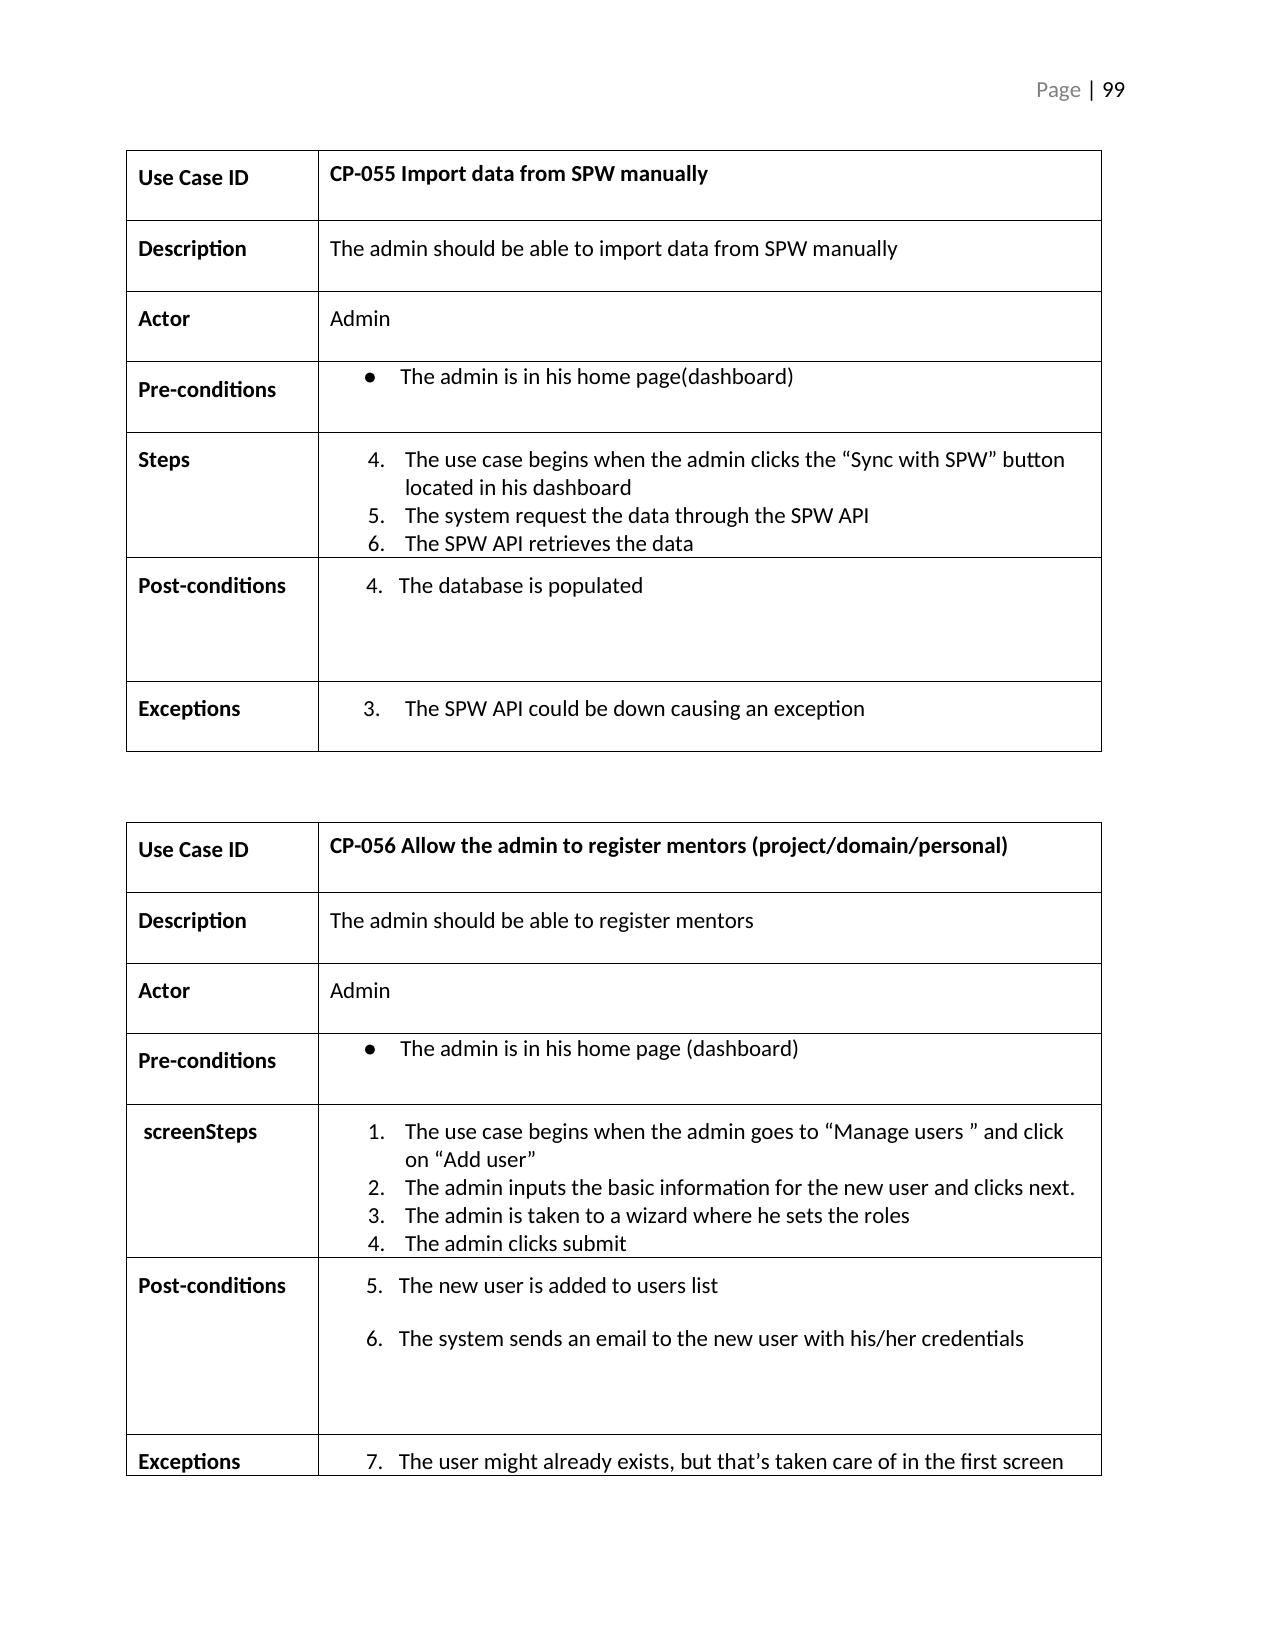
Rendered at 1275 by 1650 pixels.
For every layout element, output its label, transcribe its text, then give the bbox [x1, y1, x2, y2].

table_cell CP-055 Import data from SPW manually [319, 151, 1101, 220]
table_cell screenSteps [127, 1105, 318, 1257]
table_cell Pre-conditions [127, 362, 318, 432]
table_cell The admin is in his home page (dashboard) [319, 1034, 1101, 1103]
table_cell Admin [319, 292, 1101, 361]
table_cell Pre-conditions [127, 1034, 318, 1103]
table_header CP-056 Allow the admin to register mentors (project/domain/personal) [319, 823, 1101, 892]
table_cell Exceptions [127, 1435, 318, 1475]
table_header Use Case ID [127, 823, 318, 892]
table_cell The admin should be able to import data from SPW manually [319, 221, 1101, 291]
table_cell Description [127, 893, 318, 963]
table_cell Post-conditions [127, 1258, 318, 1434]
table_cell Use Case ID [127, 151, 318, 220]
table_cell The use case begins when the admin goes to “Manage users ” and click on “Add user” The admin inputs the basic information for the new user and clicks next. The admin is taken to a wizard where he sets the roles The admin clicks submit [319, 1105, 1101, 1257]
table_cell 4. The database is populated [319, 558, 1101, 681]
table_cell The admin should be able to register mentors [319, 893, 1101, 963]
table_cell Admin [319, 964, 1101, 1033]
table_cell 5. The new user is added to users list 6. The system sends an email to the new user with his/her credentials [319, 1258, 1101, 1434]
table_cell The admin is in his home page(dashboard) [319, 362, 1101, 432]
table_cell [319, 1435, 1101, 1475]
table_cell The use case begins when the admin clicks the “Sync with SPW” button located in his dashboard The system request the data through the SPW API The SPW API retrieves the data [319, 433, 1101, 557]
table_cell Steps [127, 433, 318, 557]
table_cell Description [127, 221, 318, 291]
table_cell Actor [127, 292, 318, 361]
table_cell Exceptions [127, 682, 318, 751]
table_cell Post-conditions [127, 558, 318, 681]
table_cell The SPW API could be down causing an exception [319, 682, 1101, 751]
table_cell Actor [127, 964, 318, 1033]
